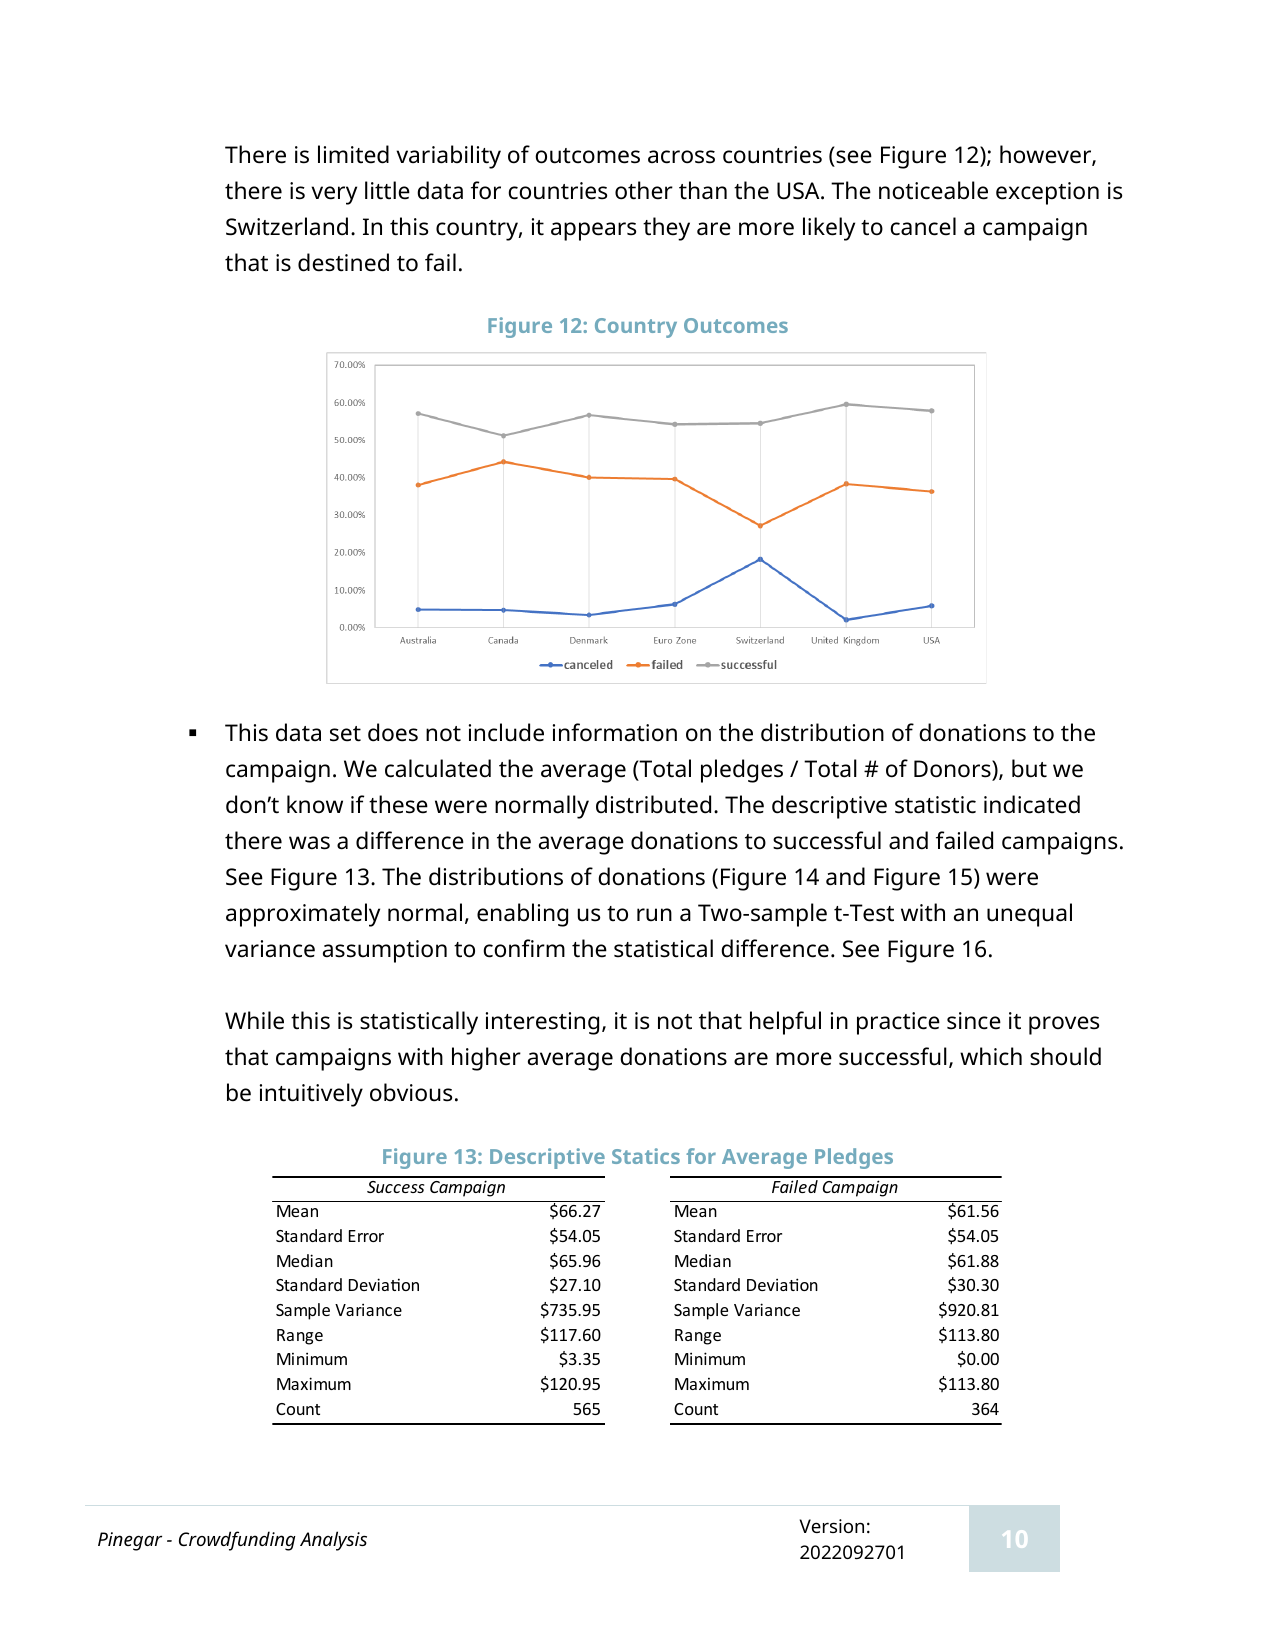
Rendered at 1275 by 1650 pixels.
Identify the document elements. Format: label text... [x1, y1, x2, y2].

text Figure 13: Descriptive Statics for Average Pledges [150, 1142, 1125, 1170]
list This data set does not include information on the distribution of donations to the campaign. We calculated the average (Total pledges / Total # of Donors), but we don’t know if these were normally distributed. The descriptive statistic indicated there was a difference in the average donations to successful and failed campaigns. See Figure 13. The distributions of donations (Figure 14 and Figure 15) were approximately normal, enabling us to run a Two-sample t-Test with an unequal variance assumption to confirm the statistical difference. See Figure 16. While this is statistically interesting, it is not that helpful in practice since it proves that campaigns with higher average donations are more successful, which should be intuitively obvious. [187, 717, 1125, 1108]
text There is limited variability of outcomes across countries (see Figure 12); however, there is very little data for countries other than the USA. The noticeable exception is Switzerland. In this country, it appears they are more likely to cancel a campaign that is destined to fail. [225, 139, 1125, 278]
picture [326, 352, 987, 684]
